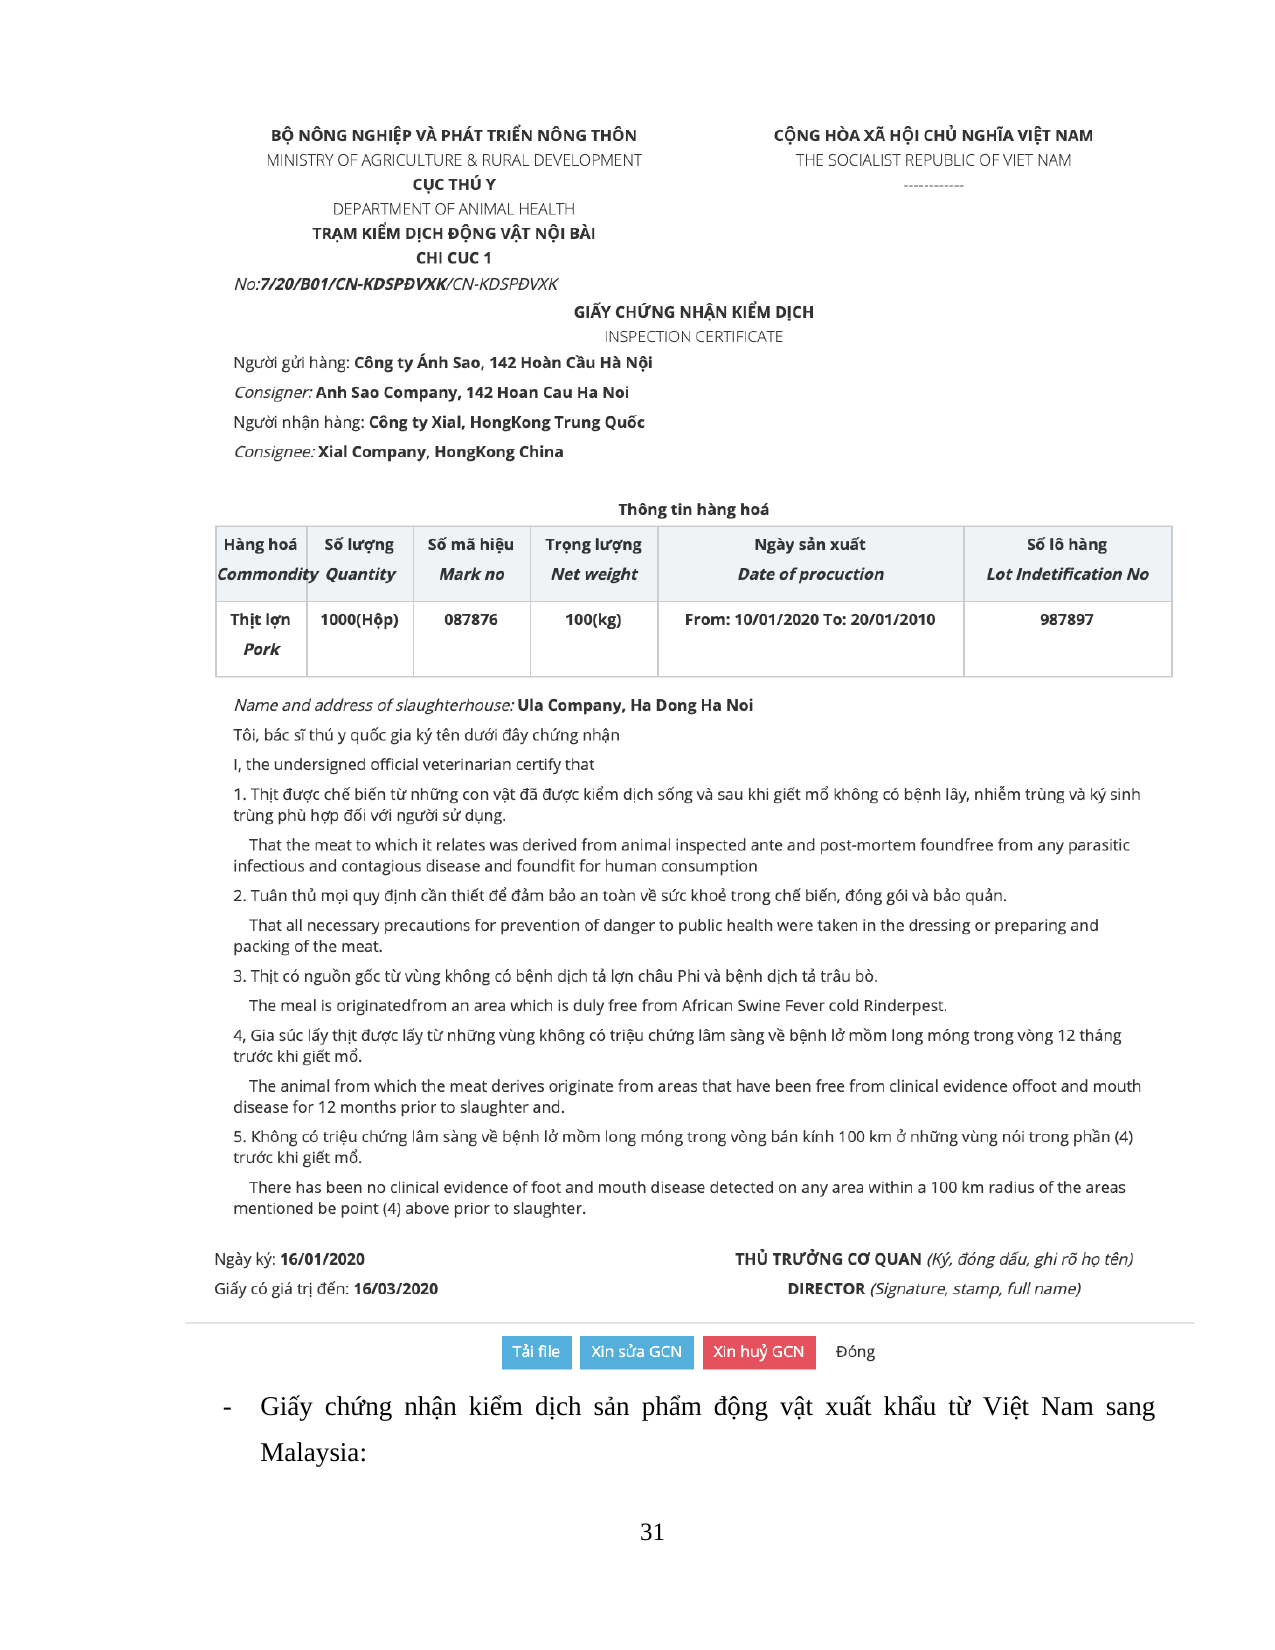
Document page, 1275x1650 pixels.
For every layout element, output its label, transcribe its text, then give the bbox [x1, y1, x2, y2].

list Giấy chứng nhận kiểm dịch sản phẩm động vật xuất khẩu từ Việt Nam sang Malaysia: [223, 1389, 1157, 1467]
picture [185, 118, 1195, 1376]
